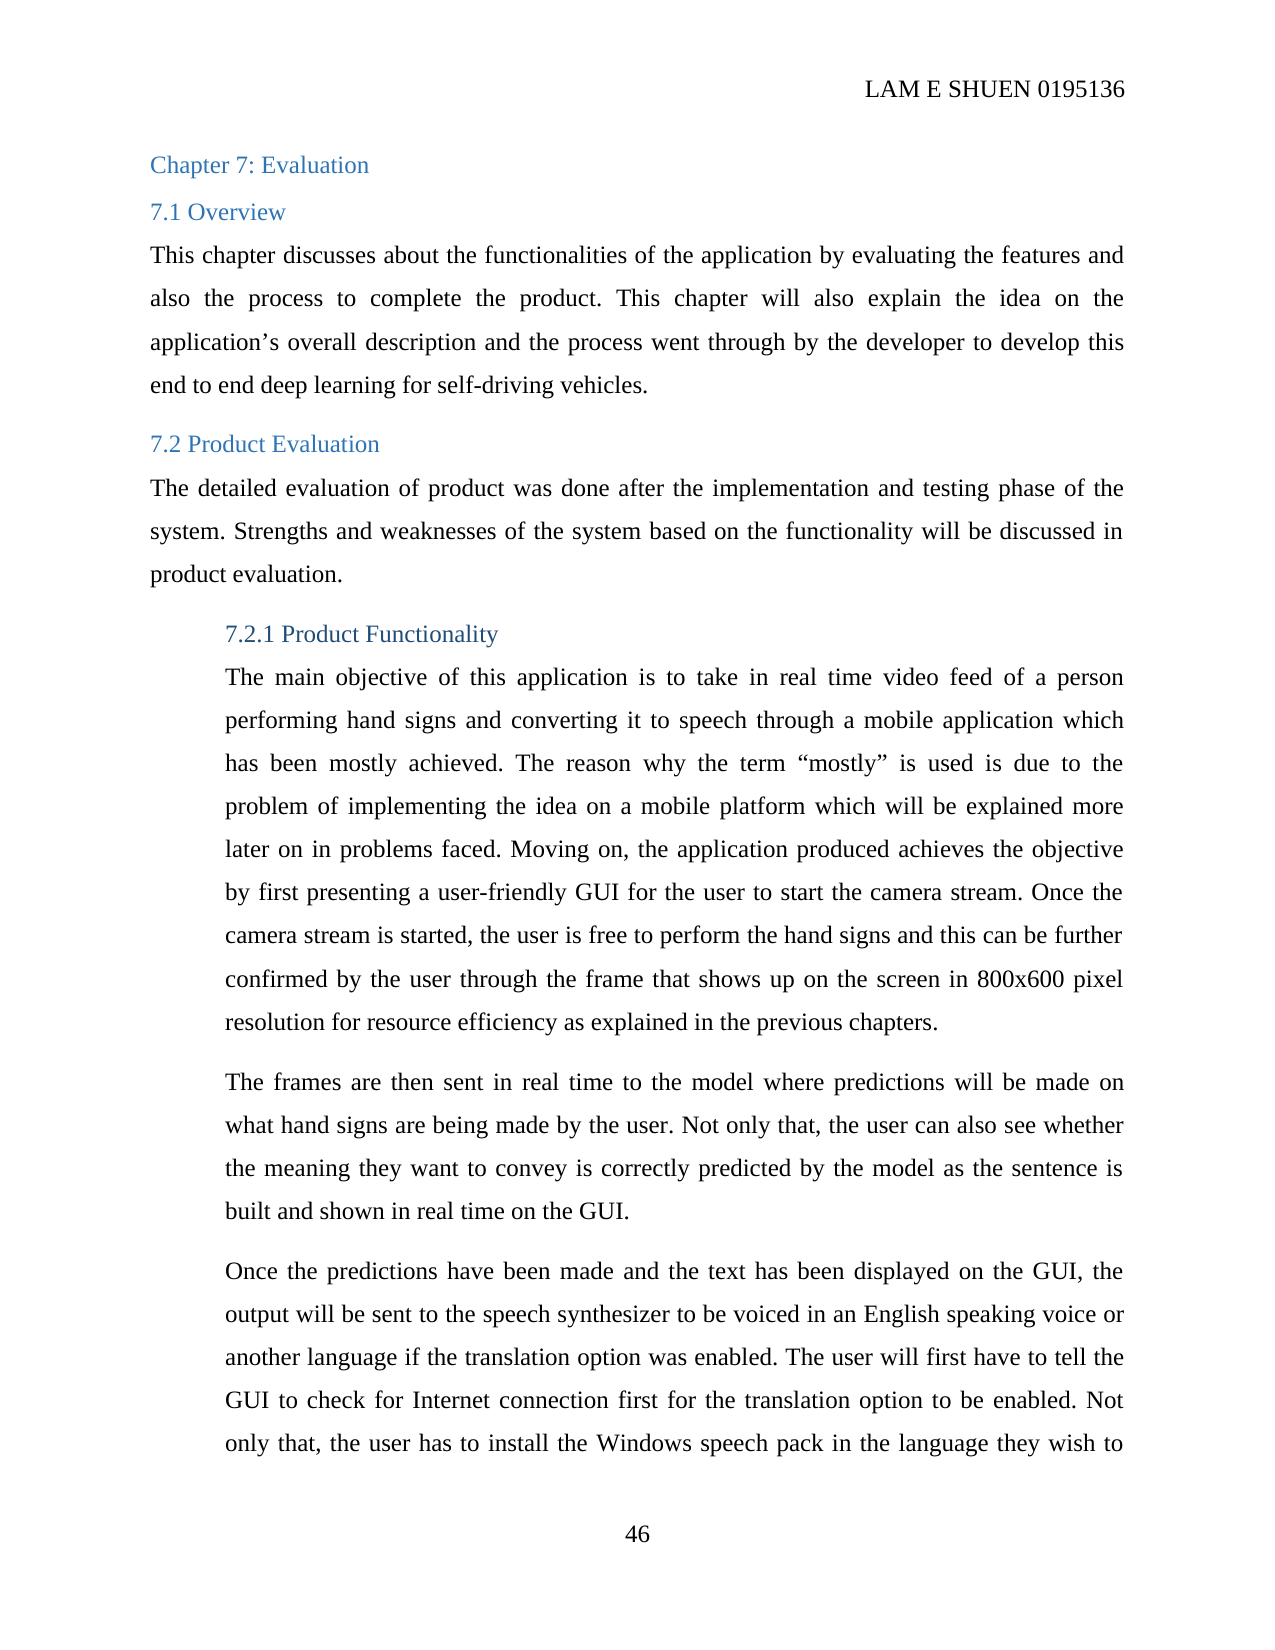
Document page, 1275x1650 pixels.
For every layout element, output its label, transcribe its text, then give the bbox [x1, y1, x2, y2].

text The main objective of this application is to take in real time video feed of a person performing hand signs and converting it to speech through a mobile application which has been mostly achieved. The reason why the term “mostly” is used is due to the problem of implementing the idea on a mobile platform which will be explained more later on in problems faced. Moving on, the application produced achieves the objective by first presenting a user-friendly GUI for the user to start the camera stream. Once the camera stream is started, the user is free to perform the hand signs and this can be further confirmed by the user through the frame that shows up on the screen in 800x600 pixel resolution for resource efficiency as explained in the previous chapters. [225, 662, 1125, 1036]
subtitle 7.2 Product Evaluation [150, 429, 1125, 458]
text The frames are then sent in real time to the model where predictions will be made on what hand signs are being made by the user. Not only that, the user can also see whether the meaning they want to convey is correctly predicted by the model as the sentence is built and shown in real time on the GUI. [225, 1067, 1125, 1225]
text This chapter discusses about the functionalities of the application by evaluating the features and also the process to complete the product. This chapter will also explain the idea on the application’s overall description and the process went through by the developer to develop this end to end deep learning for self-driving vehicles. [150, 240, 1125, 398]
subtitle 7.1 Overview [150, 197, 1125, 226]
subtitle Chapter 7: Evaluation [150, 150, 1125, 179]
subtitle 7.2.1 Product Functionality [225, 619, 1125, 647]
text The detailed evaluation of product was done after the implementation and testing phase of the system. Strengths and weaknesses of the system based on the functionality will be discussed in product evaluation. [150, 473, 1125, 588]
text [225, 1256, 1125, 1457]
